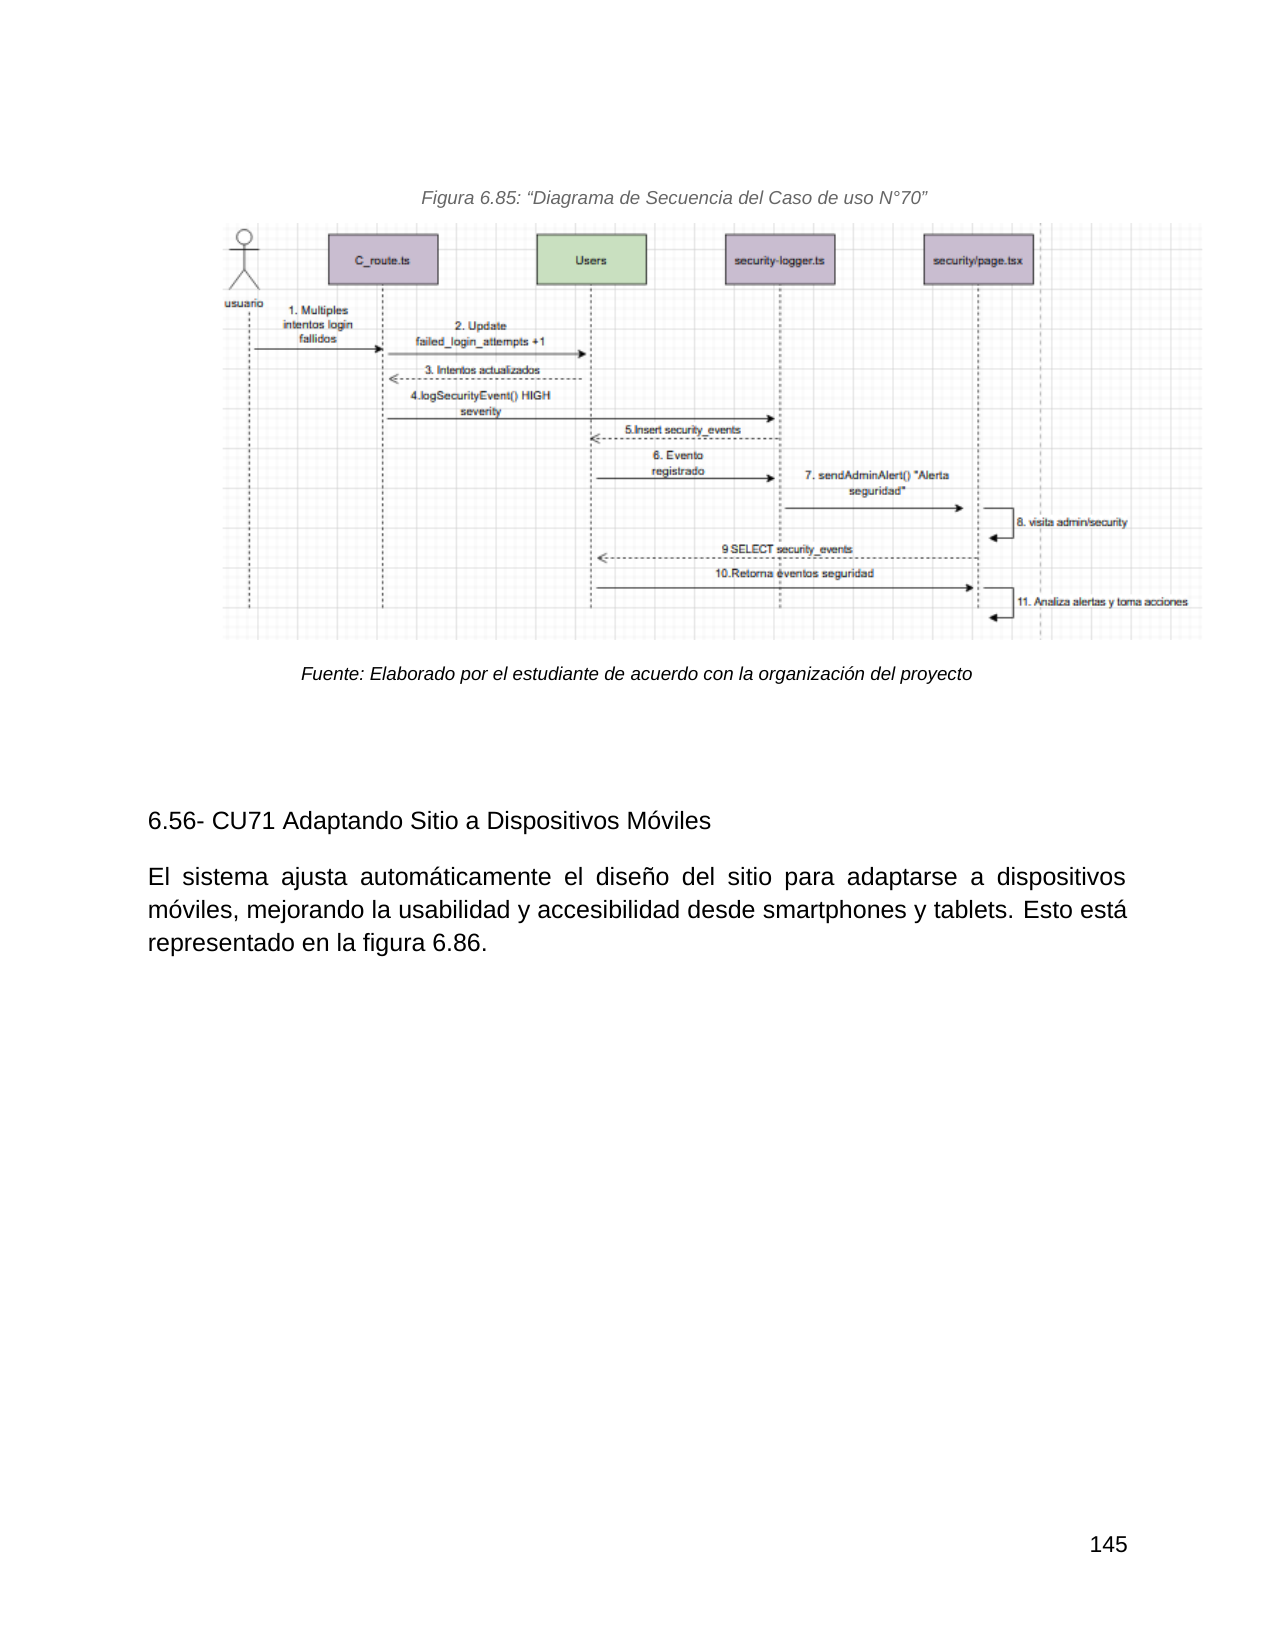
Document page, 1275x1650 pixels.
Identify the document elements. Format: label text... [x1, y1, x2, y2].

subtitle 6.56- CU71 Adaptando Sitio a Dispositivos Móviles [148, 806, 1127, 835]
text Fuente: Elaborado por el estudiante de acuerdo con la organización del proyecto [148, 662, 1127, 684]
subtitle Figura 6.85: “Diagrama de Secuencia del Caso de uso N°70” [223, 148, 1127, 223]
picture [222, 223, 1203, 640]
text El sistema ajusta automáticamente el diseño del sitio para adaptarse a dispositivos móviles, mejorando la usabilidad y accesibilidad desde smartphones y tablets. Esto está representado en la figura 6.86. [148, 891, 1127, 957]
